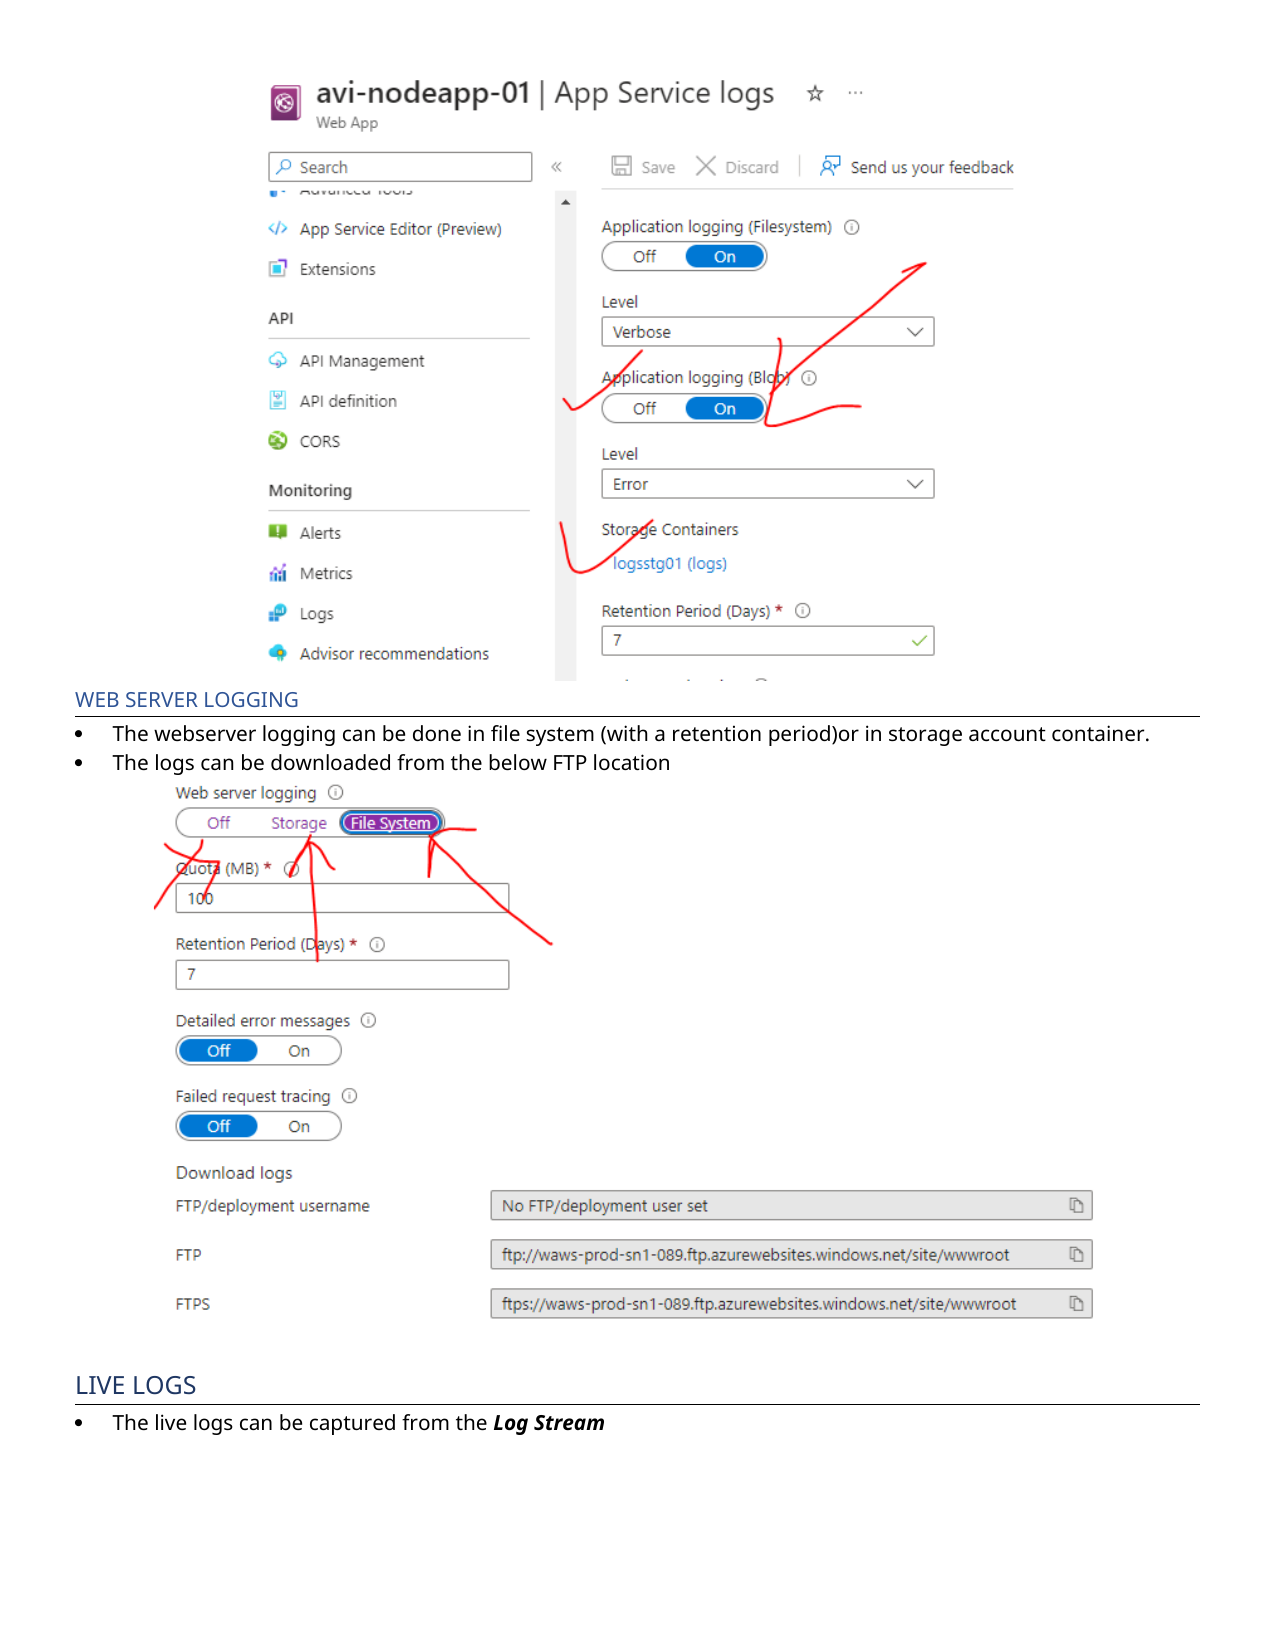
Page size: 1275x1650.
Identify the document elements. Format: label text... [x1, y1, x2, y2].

list The logs can be downloaded from the below FTP location [75, 748, 1200, 776]
picture [153, 776, 1122, 1335]
subtitle LIVE LOGS [75, 1367, 1200, 1404]
subtitle WEB SERVER LOGGING [75, 685, 1200, 716]
list The live logs can be captured from the Log Stream [75, 1408, 1200, 1436]
list The webserver logging can be done in file system (with a retention period)or in storage account container. [75, 719, 1200, 748]
picture [261, 75, 1014, 681]
